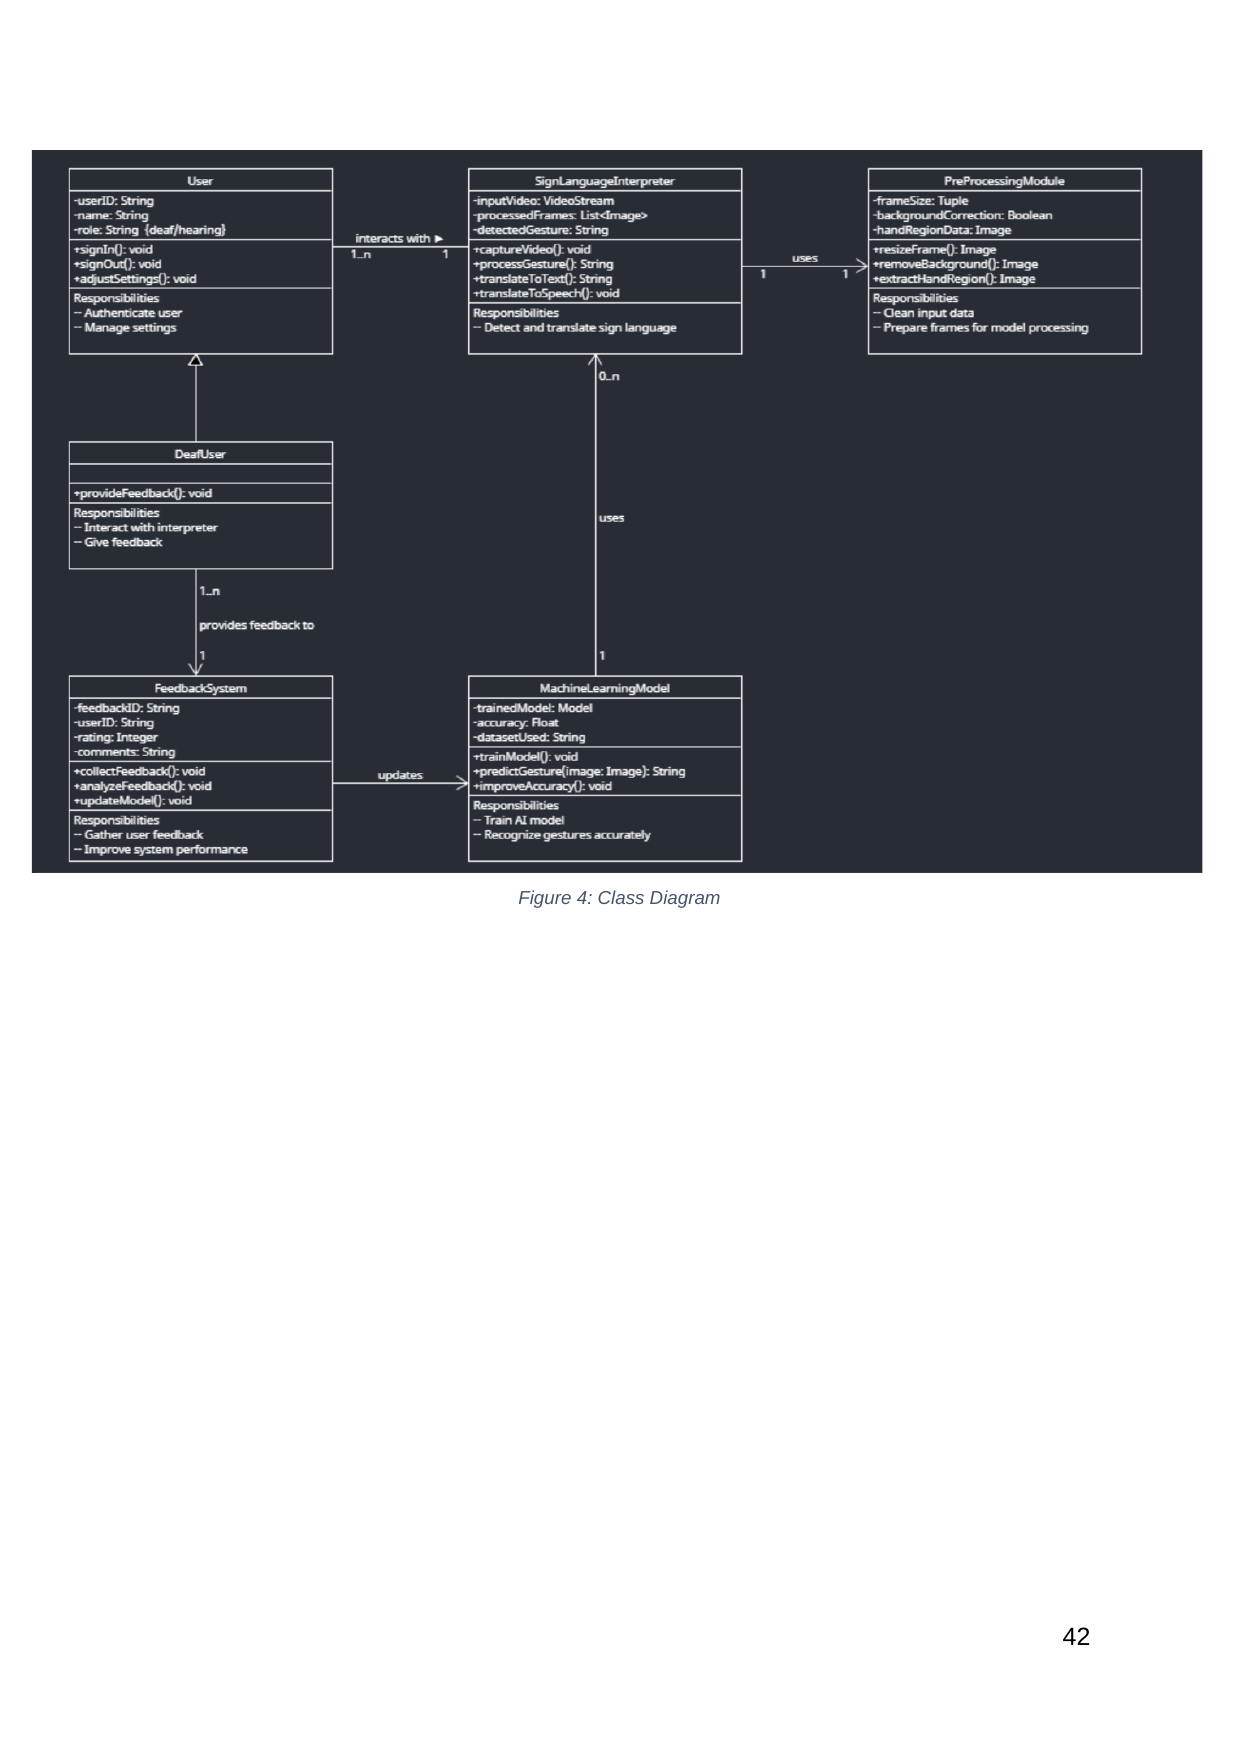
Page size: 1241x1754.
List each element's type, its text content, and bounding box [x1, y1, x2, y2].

text Figure 4: Class Diagram [150, 887, 1090, 909]
picture [31, 150, 1203, 873]
